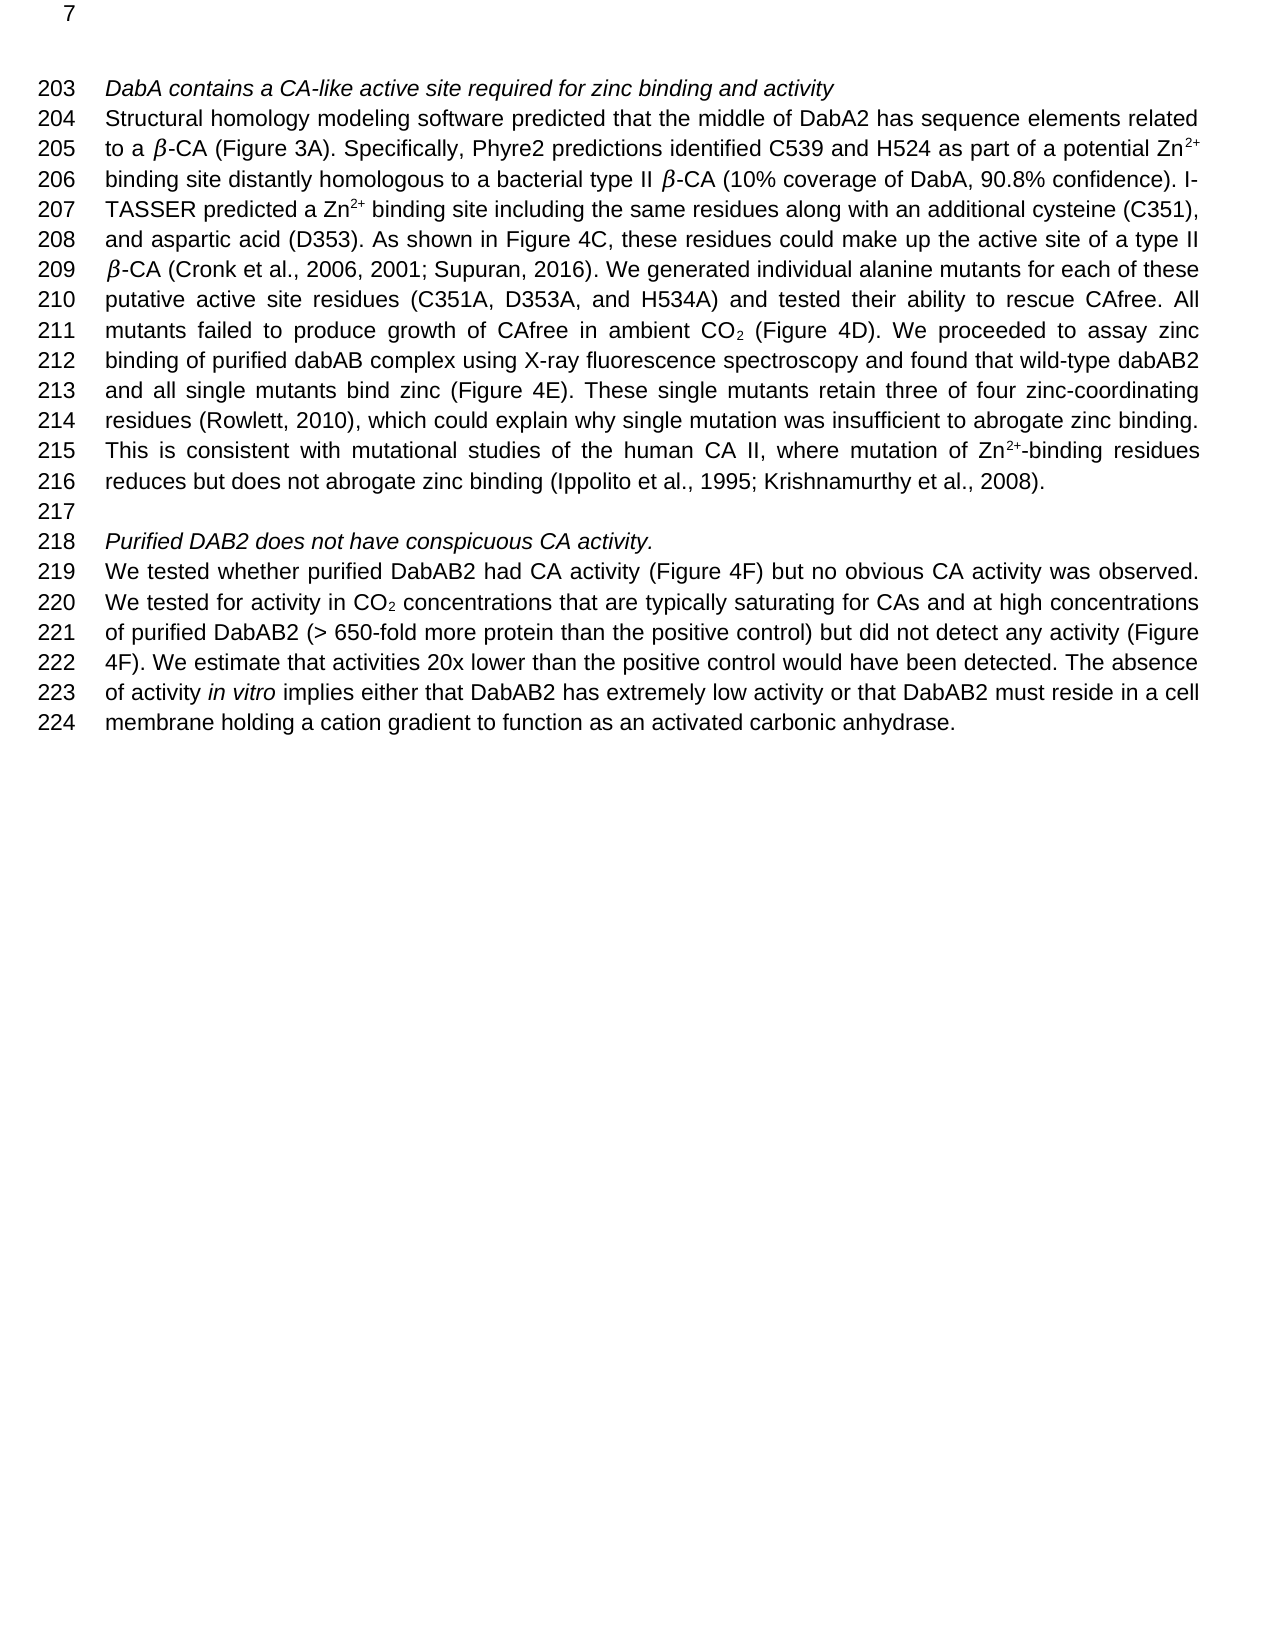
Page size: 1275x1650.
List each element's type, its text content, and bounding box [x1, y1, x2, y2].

text Purified DAB2 does not have conspicuous CA activity. [105, 528, 1200, 554]
text DabA contains a CA-like active site required for zinc binding and activity [105, 75, 1200, 101]
text We tested whether purified DabAB2 had CA activity (Figure 4F) but no obvious CA activity was observed. We tested for activity in CO2 concentrations that are typically saturating for CAs and at high concentrations of purified DabAB2 (> 650-fold more protein than the positive control) but did not detect any activity (Figure 4F). We estimate that activities 20x lower than the positive control would have been detected. The absence of activity in vitro implies either that DabAB2 has extremely low activity or that DabAB2 must reside in a cell membrane holding a cation gradient to function as an activated carbonic anhydrase. [105, 558, 1200, 736]
text Structural homology modeling software predicted that the middle of DabA2 has sequence elements related to a 𝛽-CA (Figure 3A). Specifically, Phyre2 predictions identified C539 and H524 as part of a potential Zn2+ binding site distantly homologous to a bacterial type II 𝛽-CA (10% coverage of DabA, 90.8% confidence). I-TASSER predicted a Zn2+ binding site including the same residues along with an additional cysteine (C351), and aspartic acid (D353). As shown in Figure 4C, these residues could make up the active site of a type II 𝛽-CA (Cronk et al., 2006, 2001; Supuran, 2016). We generated individual alanine mutants for each of these putative active site residues (C351A, D353A, and H534A) and tested their ability to rescue CAfree. All mutants failed to produce growth of CAfree in ambient CO2 (Figure 4D). We proceeded to assay zinc binding of purified dabAB complex using X-ray fluorescence spectroscopy and found that wild-type dabAB2 and all single mutants bind zinc (Figure 4E). These single mutants retain three of four zinc-coordinating residues (Rowlett, 2010), which could explain why single mutation was insufficient to abrogate zinc binding. This is consistent with mutational studies of the human CA II, where mutation of Zn2+-binding residues reduces but does not abrogate zinc binding (Ippolito et al., 1995; Krishnamurthy et al., 2008). [105, 105, 1200, 494]
